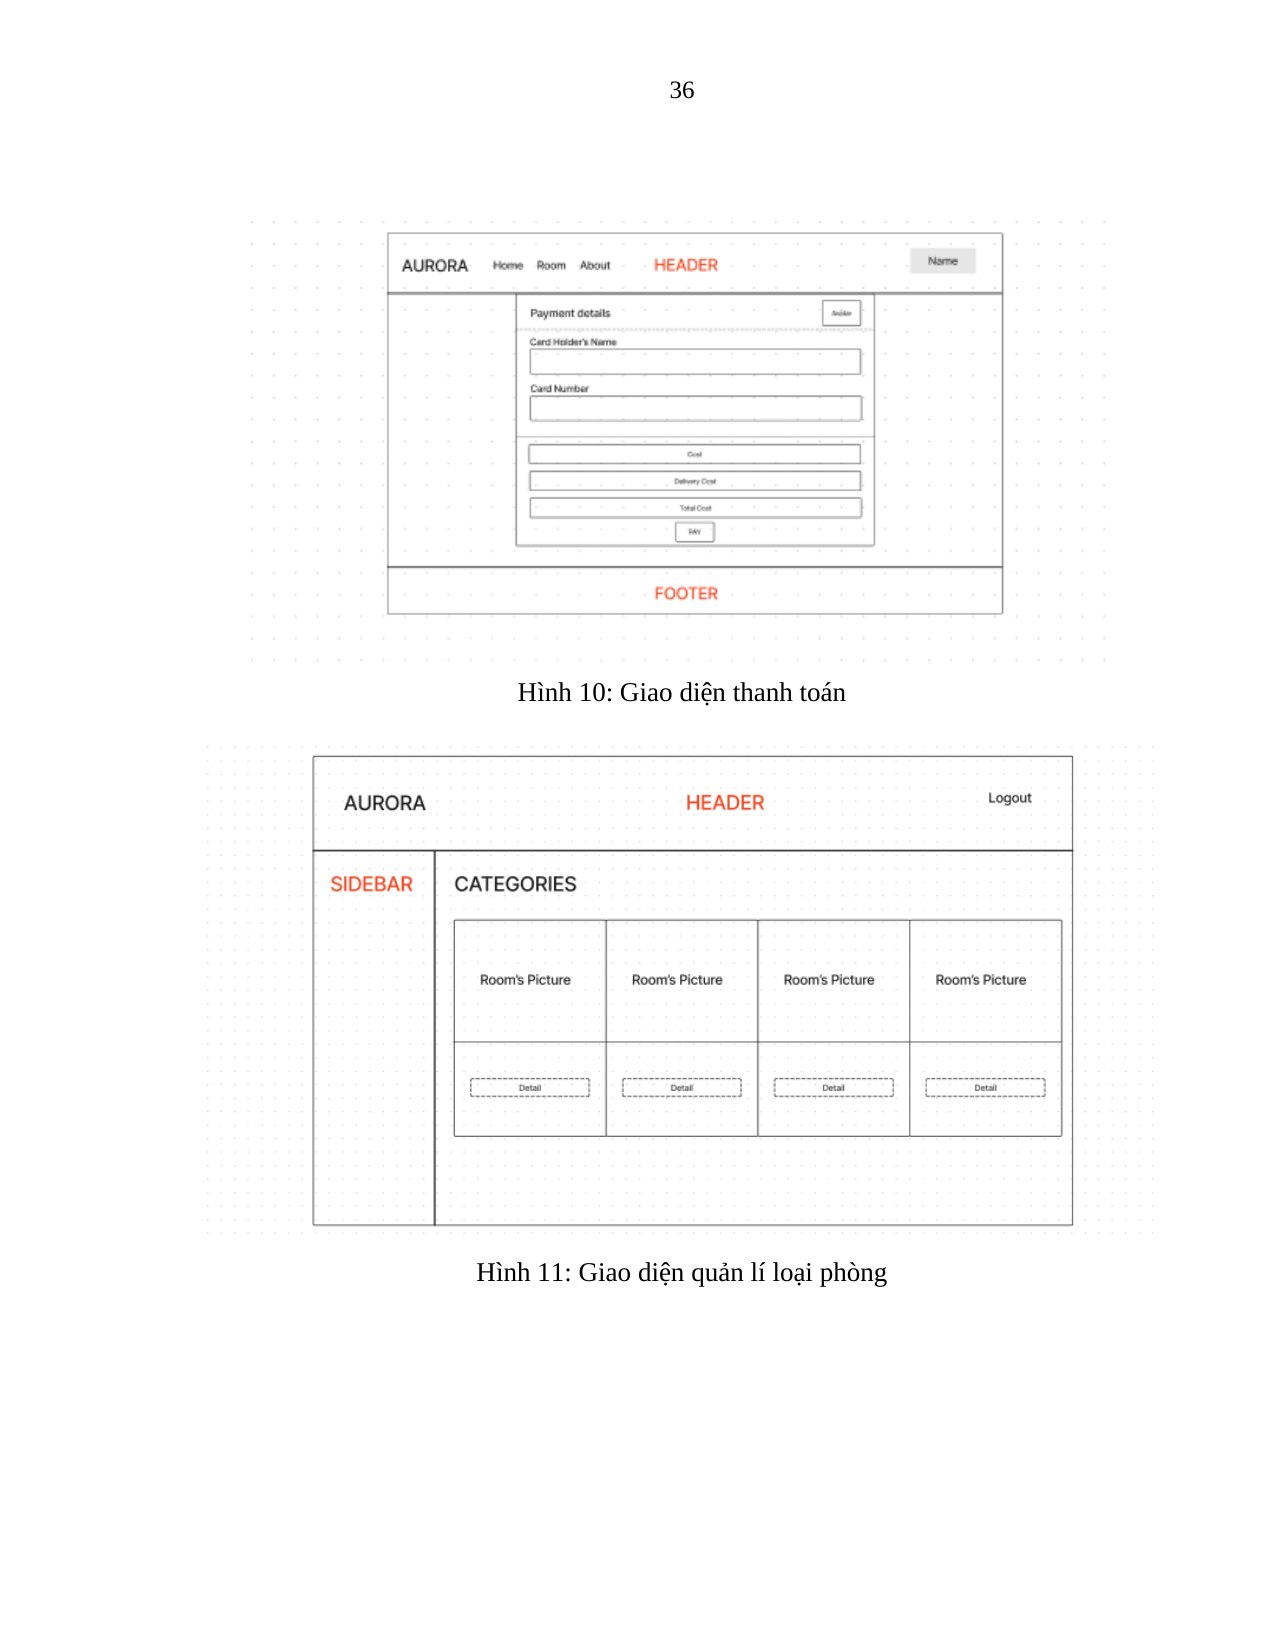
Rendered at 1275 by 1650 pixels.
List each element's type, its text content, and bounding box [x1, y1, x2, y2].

picture [242, 206, 1121, 662]
picture [206, 743, 1157, 1242]
